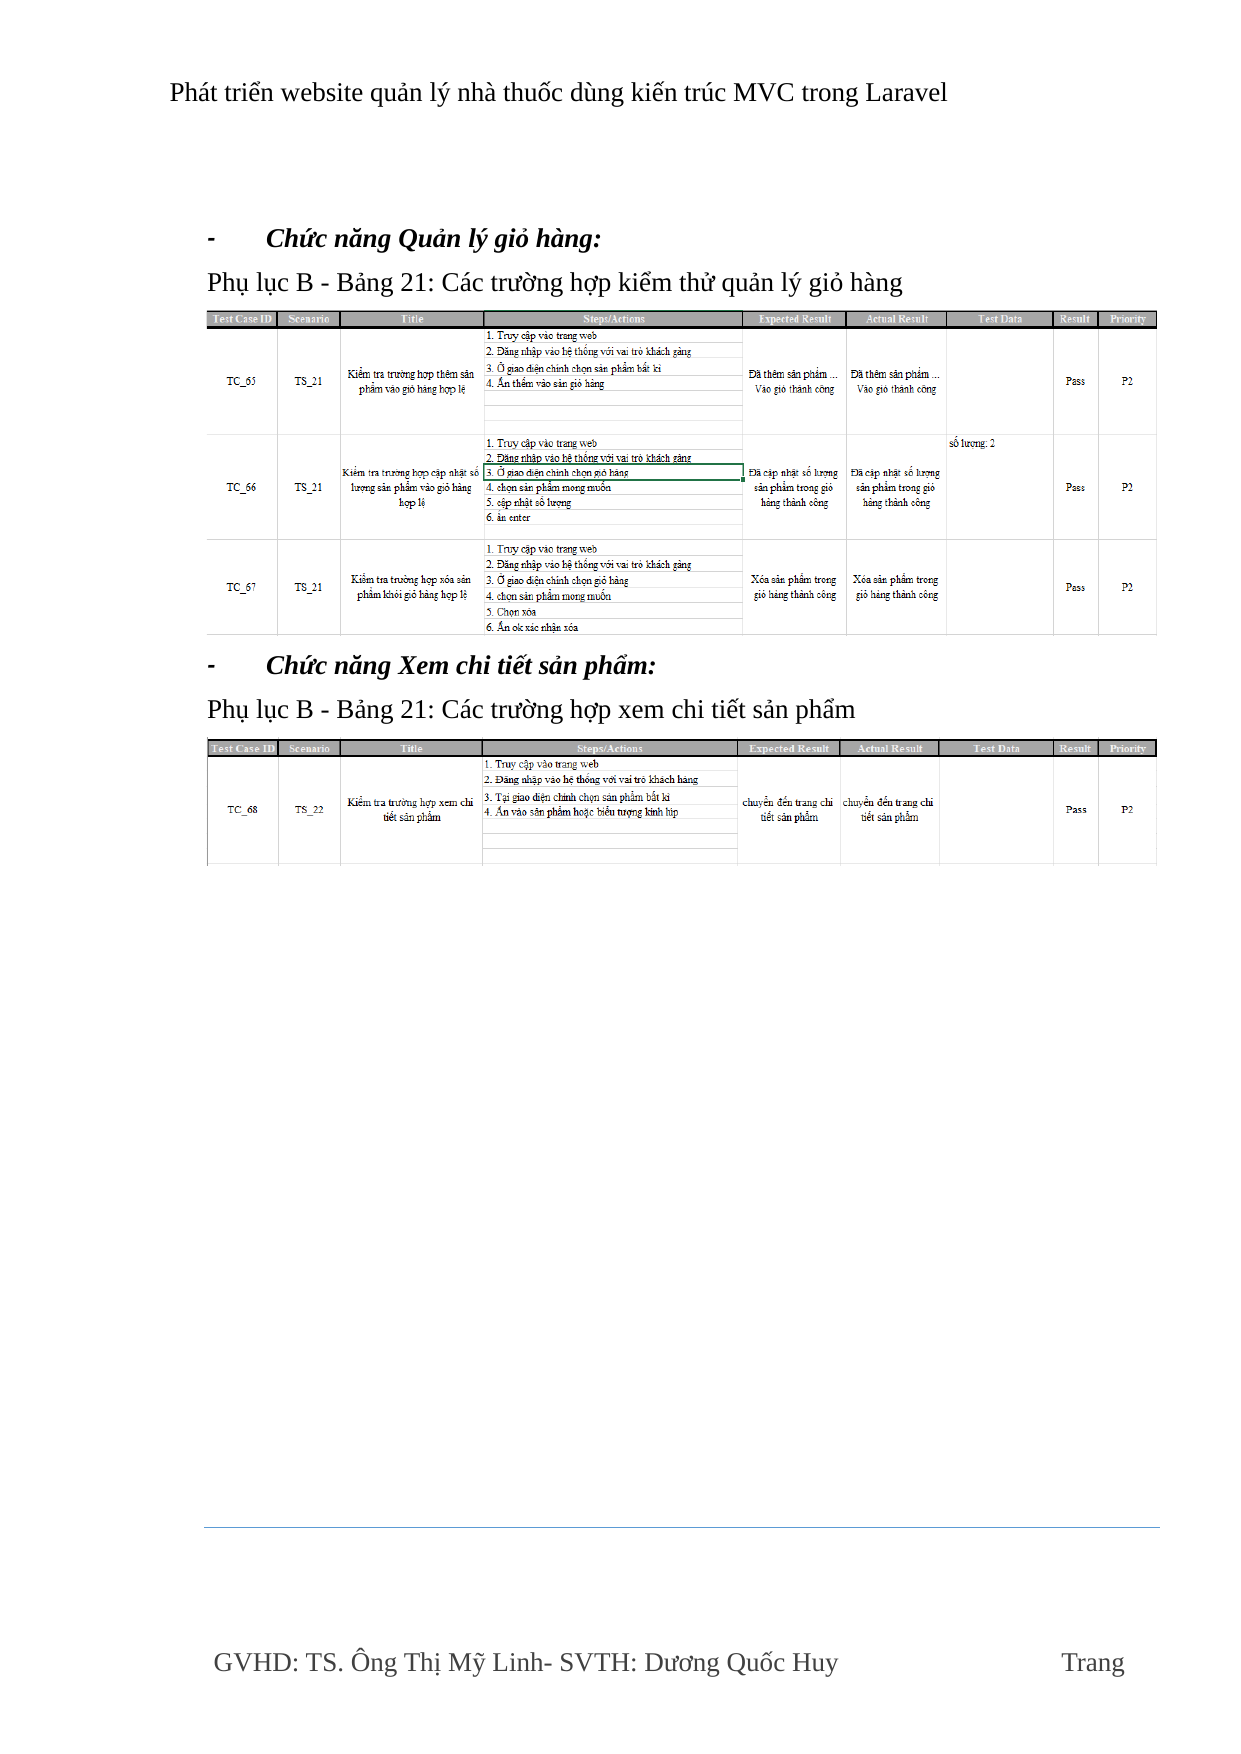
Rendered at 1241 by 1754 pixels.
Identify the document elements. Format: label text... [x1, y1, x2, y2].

list Chức năng Xem chi tiết sản phẩm: [207, 648, 1122, 681]
text Phụ lục B - Bảng 21: Các trường hợp xem chi tiết sản phẩm [207, 694, 1122, 725]
list Chức năng Quản lý giỏ hàng: [207, 221, 1122, 254]
picture [206, 310, 1157, 636]
picture [206, 737, 1157, 866]
text Phụ lục B - Bảng 21: Các trường hợp kiểm thử quản lý giỏ hàng [207, 266, 1122, 297]
